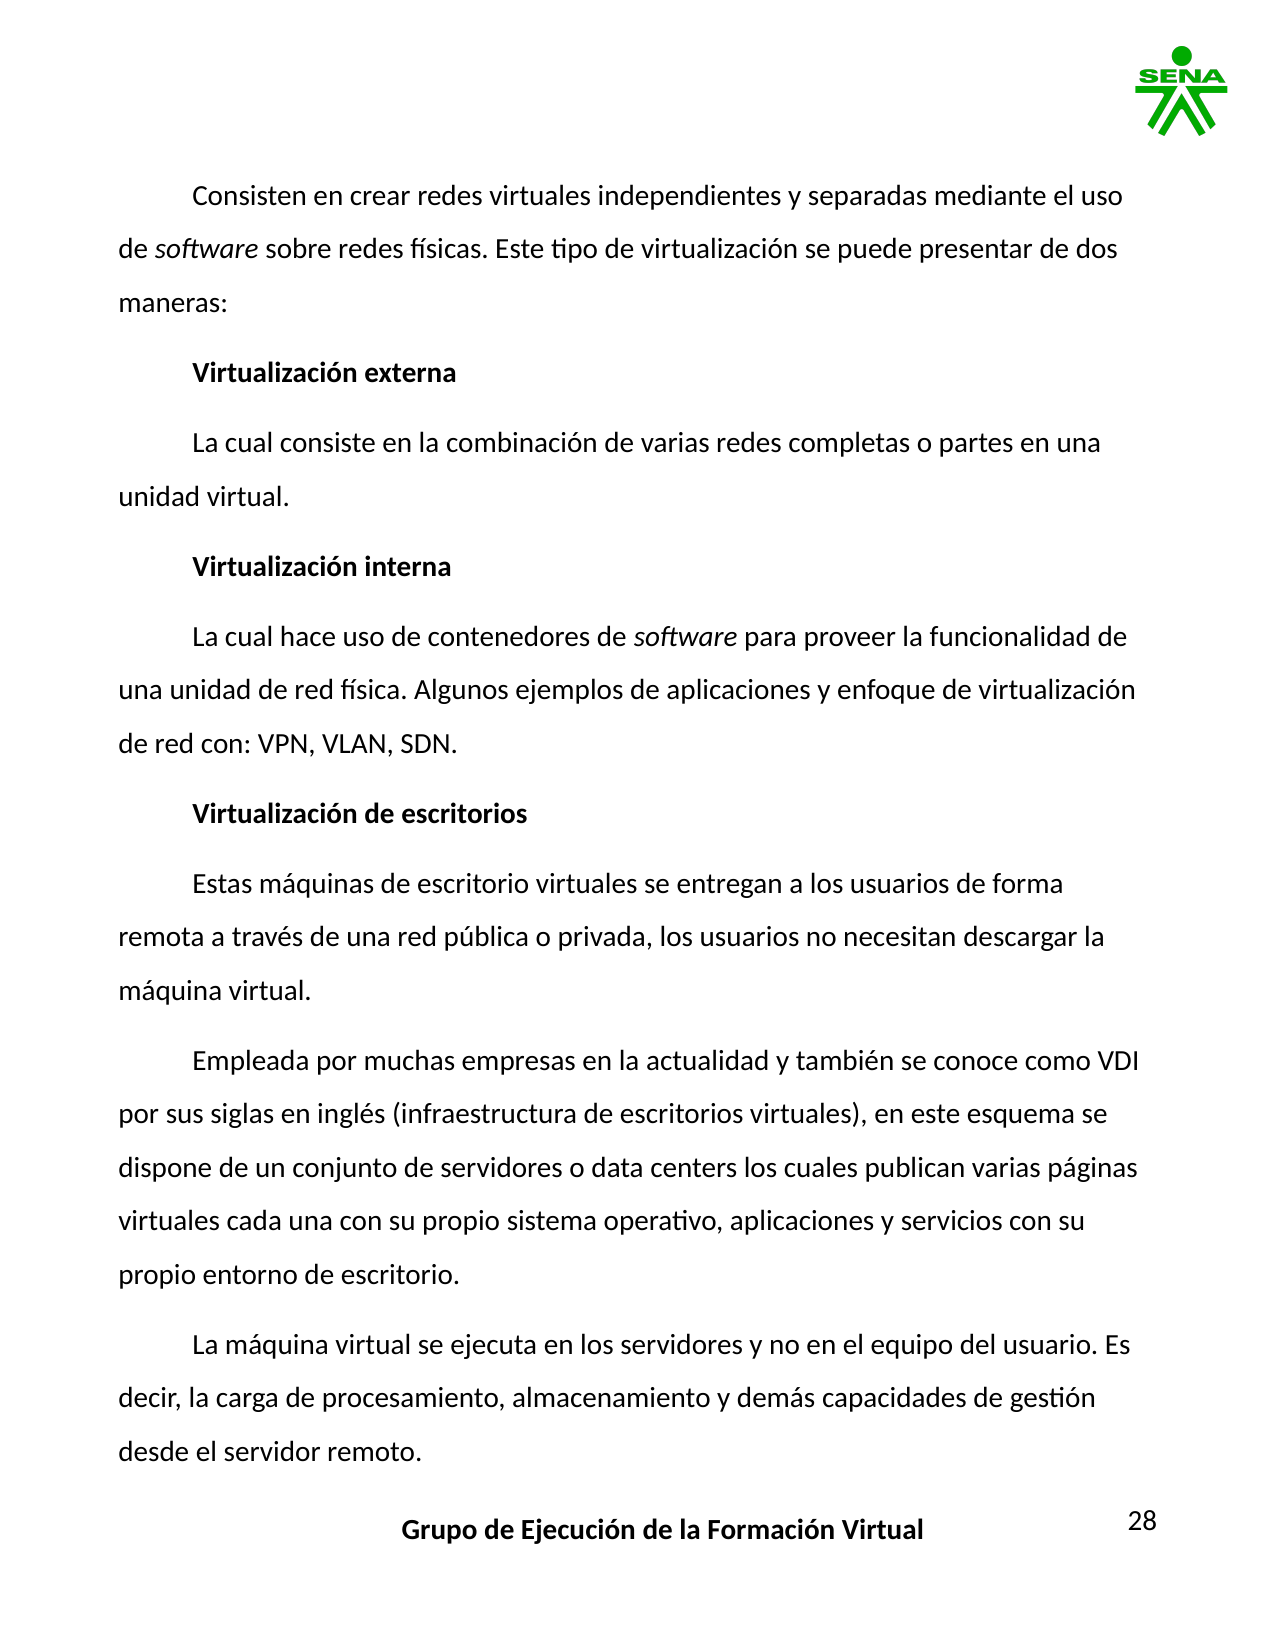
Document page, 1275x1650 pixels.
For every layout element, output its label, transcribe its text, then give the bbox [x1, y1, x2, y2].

text Estas máquinas de escritorio virtuales se entregan a los usuarios de forma remota a través de una red pública o privada, los usuarios no necesitan descargar la máquina virtual. [118, 865, 1157, 1007]
picture [1135, 46, 1228, 136]
text Virtualización interna [118, 548, 1157, 583]
text Empleada por muchas empresas en la actualidad y también se conoce como VDI por sus siglas en inglés (infraestructura de escritorios virtuales), en este esquema se dispone de un conjunto de servidores o data centers los cuales publican varias páginas virtuales cada una con su propio sistema operativo, aplicaciones y servicios con su propio entorno de escritorio. [118, 1042, 1157, 1291]
text Virtualización externa [118, 354, 1157, 390]
text La máquina virtual se ejecuta en los servidores y no en el equipo del usuario. Es decir, la carga de procesamiento, almacenamiento y demás capacidades de gestión desde el servidor remoto. [118, 1326, 1157, 1468]
text La cual hace uso de contenedores de software para proveer la funcionalidad de una unidad de red física. Algunos ejemplos de aplicaciones y enfoque de virtualización de red con: VPN, VLAN, SDN. [118, 618, 1157, 760]
text Virtualización de escritorios [118, 795, 1157, 831]
text La cual consiste en la combinación de varias redes completas o partes en una unidad virtual. [118, 424, 1157, 513]
text Consisten en crear redes virtuales independientes y separadas mediante el uso de software sobre redes físicas. Este tipo de virtualización se puede presentar de dos maneras: [118, 177, 1157, 320]
